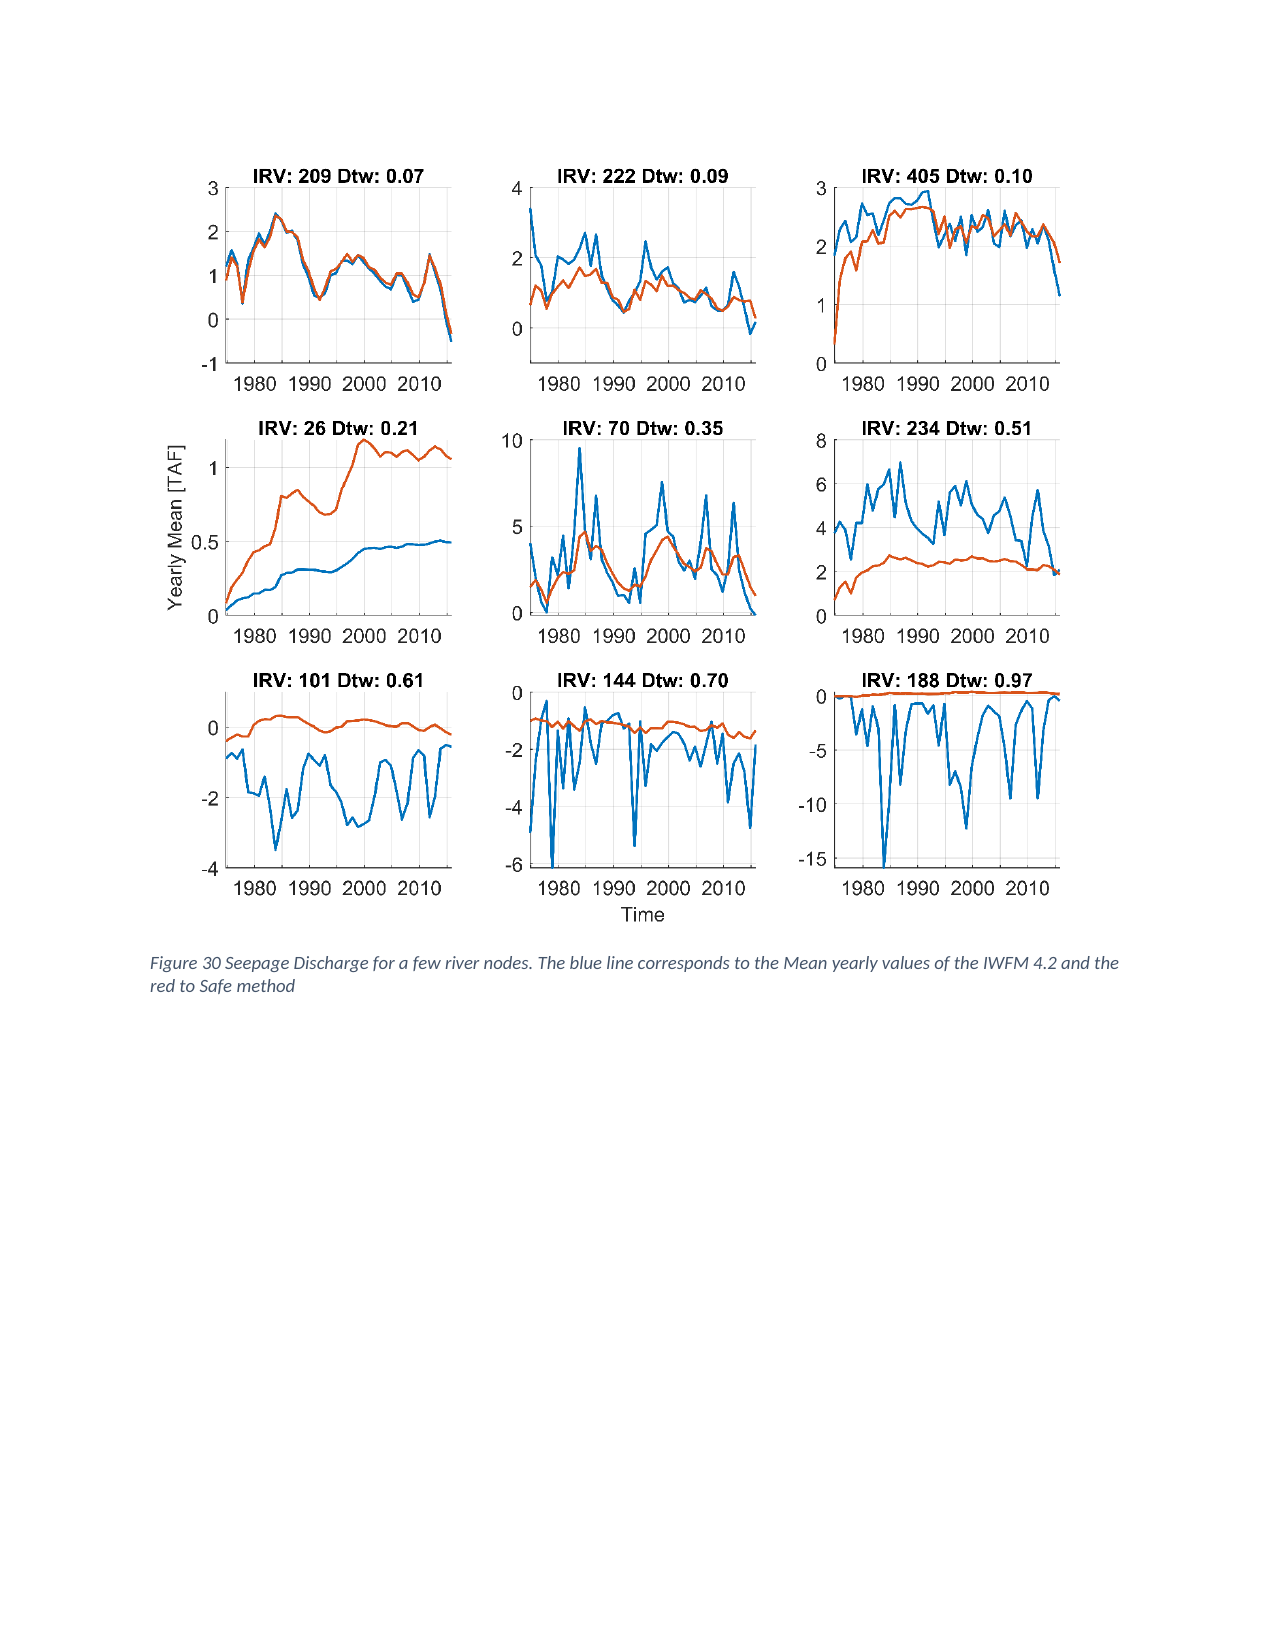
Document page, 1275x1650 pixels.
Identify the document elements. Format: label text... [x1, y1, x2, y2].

picture [150, 150, 1079, 933]
